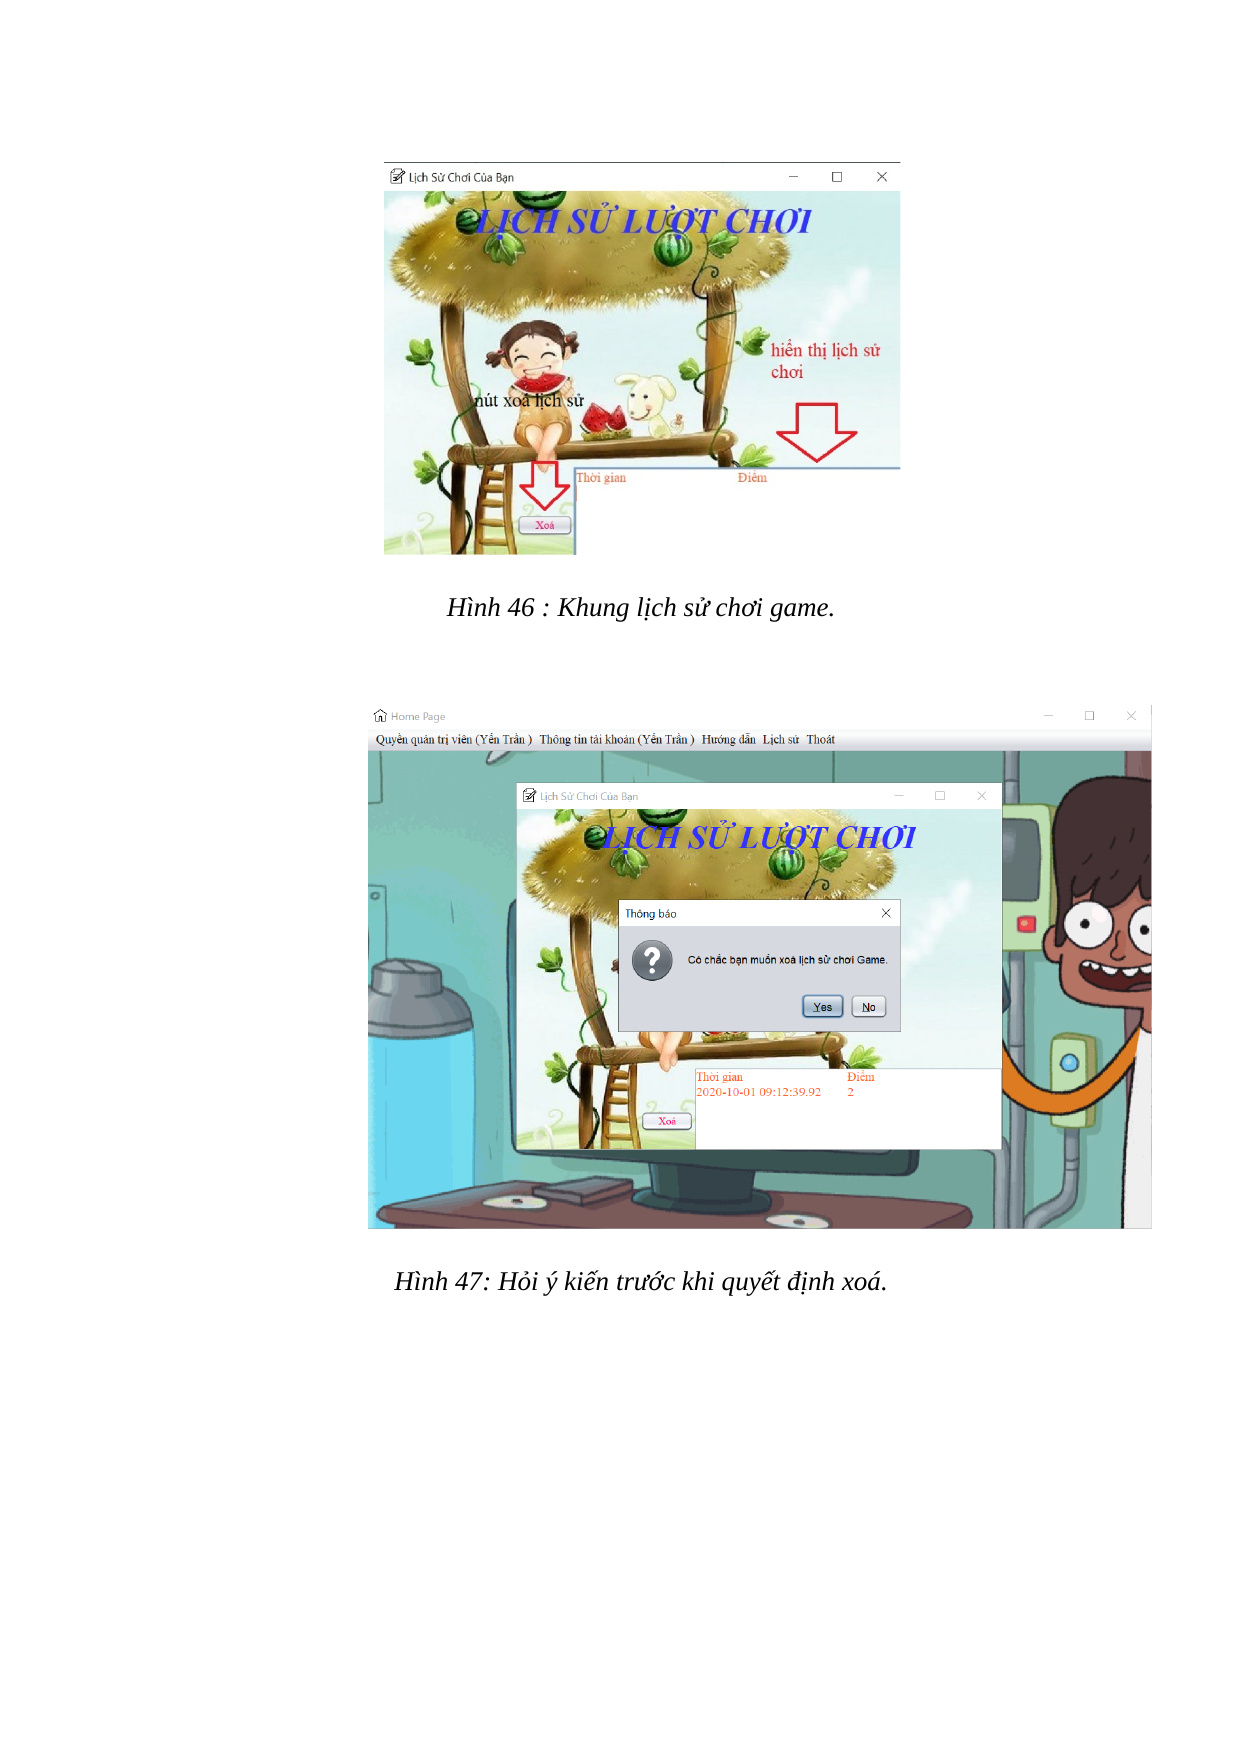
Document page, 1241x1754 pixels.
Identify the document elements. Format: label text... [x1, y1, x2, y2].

text Hình 46 : Khung lịch sử chơi game. [133, 591, 1152, 622]
text Hình 47: Hỏi ý kiến trước khi quyết định xoá. [133, 1265, 1152, 1296]
picture [384, 162, 901, 555]
picture [368, 705, 1152, 1229]
